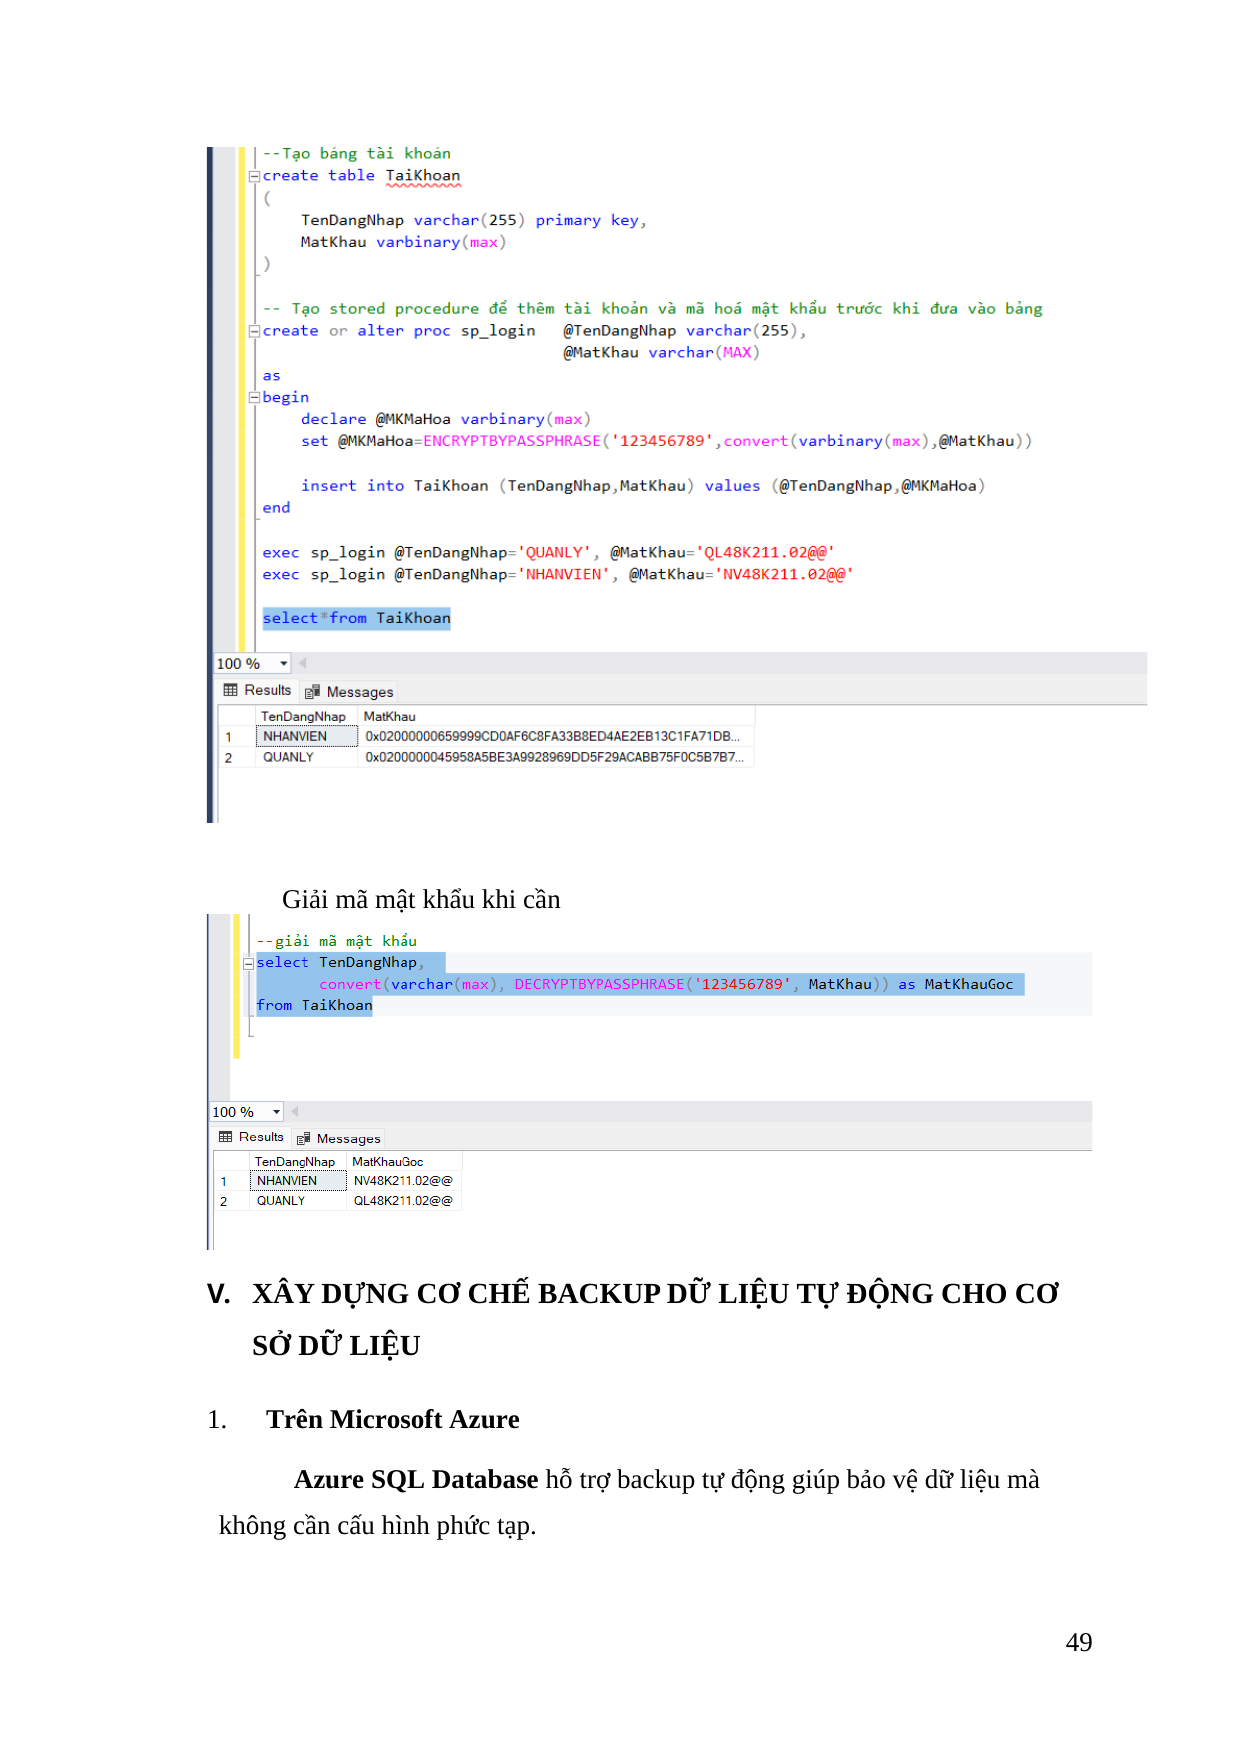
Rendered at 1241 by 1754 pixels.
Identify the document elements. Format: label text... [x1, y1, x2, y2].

subtitle Trên Microsoft Azure [207, 1404, 1092, 1435]
text Giải mã mật khẩu khi cần [207, 883, 1092, 914]
subtitle Xây dựng cơ chế backup dữ liệu tự động cho cơ sở dữ liệu [207, 1275, 1092, 1362]
text Azure SQL Database hỗ trợ backup tự động giúp bảo vệ dữ liệu mà không cần cấu hình phức tạp. [218, 1463, 1092, 1541]
picture [206, 147, 1148, 823]
picture [206, 914, 1093, 1250]
